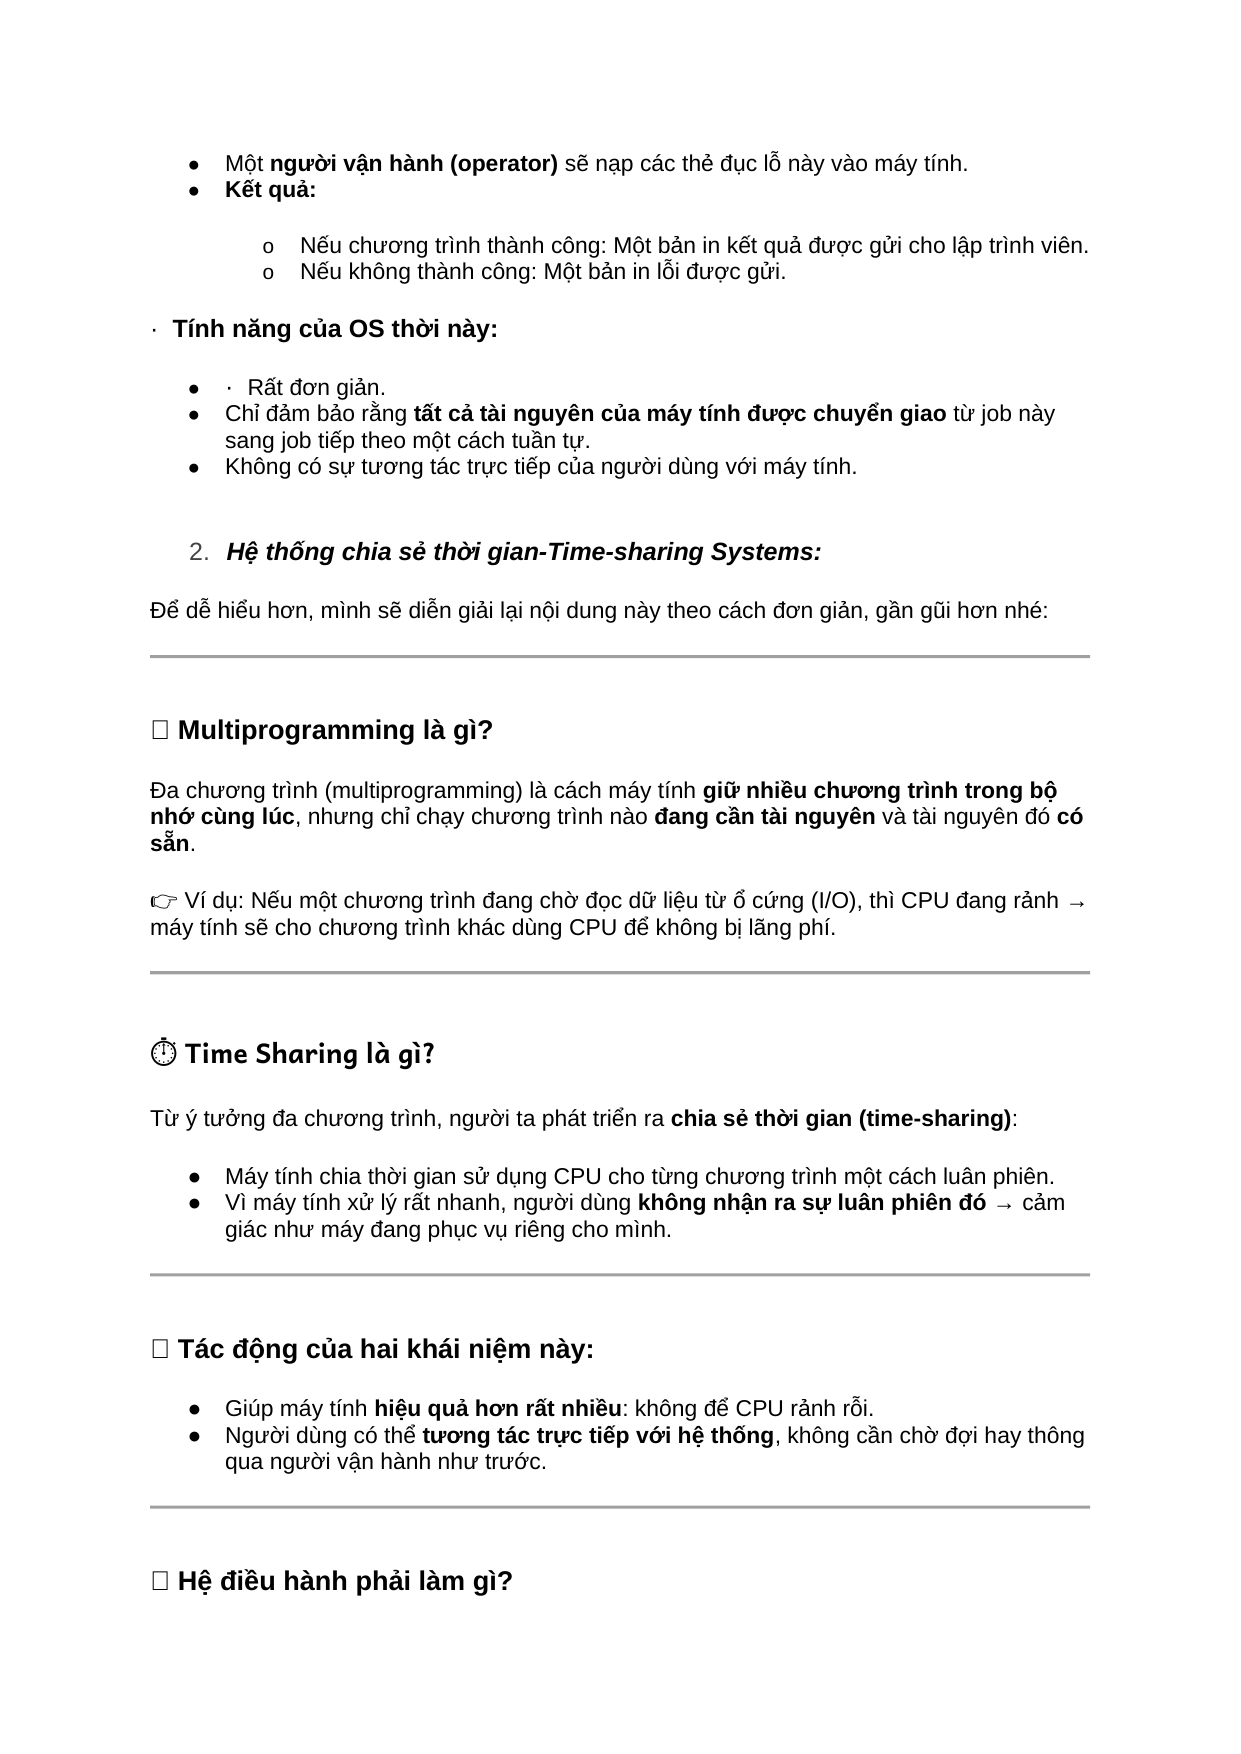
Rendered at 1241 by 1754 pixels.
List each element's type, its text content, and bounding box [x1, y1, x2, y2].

list Nếu không thành công: Một bản in lỗi được gửi. [262, 258, 1090, 284]
list Chỉ đảm bảo rằng tất cả tài nguyên của máy tính được chuyển giao từ job này sang job tiếp theo một cách tuần tự. [187, 400, 1090, 453]
text Để dễ hiểu hơn, mình sẽ diễn giải lại nội dung này theo cách đơn giản, gần gũi hơn nhé: [150, 597, 1090, 624]
text Đa chương trình (multiprogramming) là cách máy tính giữ nhiều chương trình trong bộ nhớ cùng lúc, nhưng chỉ chạy chương trình nào đang cần tài nguyên và tài nguyên đó có sẵn. [150, 777, 1090, 856]
list Nếu chương trình thành công: Một bản in kết quả được gửi cho lập trình viên. [262, 232, 1090, 258]
text · Tính năng của OS thời này: [150, 314, 1090, 342]
subtitle 🧠 Multiprogramming là gì? [150, 714, 1090, 746]
subtitle 🚀 Tác động của hai khái niệm này: [150, 1333, 1090, 1364]
text 👉 Ví dụ: Nếu một chương trình đang chờ đọc dữ liệu từ ổ cứng (I/O), thì CPU đang rảnh → máy tính sẽ cho chương trình khác dùng CPU để không bị lãng phí. [150, 887, 1090, 940]
subtitle ⏱️ Time Sharing là gì? [150, 1031, 1090, 1074]
list Giúp máy tính hiệu quả hơn rất nhiều: không để CPU rảnh rỗi. [187, 1395, 1090, 1422]
list Vì máy tính xử lý rất nhanh, người dùng không nhận ra sự luân phiên đó → cảm giác như máy đang phục vụ riêng cho mình. [187, 1189, 1090, 1242]
list Người dùng có thể tương tác trực tiếp với hệ thống, không cần chờ đợi hay thông qua người vận hành như trước. [187, 1422, 1090, 1474]
subtitle Hệ thống chia sẻ thời gian-Time-sharing Systems: [189, 537, 1090, 566]
list Kết quả: [187, 176, 1090, 203]
list Một người vận hành (operator) sẽ nạp các thẻ đục lỗ này vào máy tính. [187, 150, 1090, 176]
text Từ ý tưởng đa chương trình, người ta phát triển ra chia sẻ thời gian (time-sharing): [150, 1105, 1090, 1132]
list Máy tính chia thời gian sử dụng CPU cho từng chương trình một cách luân phiên. [187, 1163, 1090, 1189]
list Không có sự tương tác trực tiếp của người dùng với máy tính. [187, 453, 1090, 479]
subtitle 🧩 Hệ điều hành phải làm gì? [150, 1565, 1090, 1596]
list · Rất đơn giản. [187, 372, 1090, 400]
